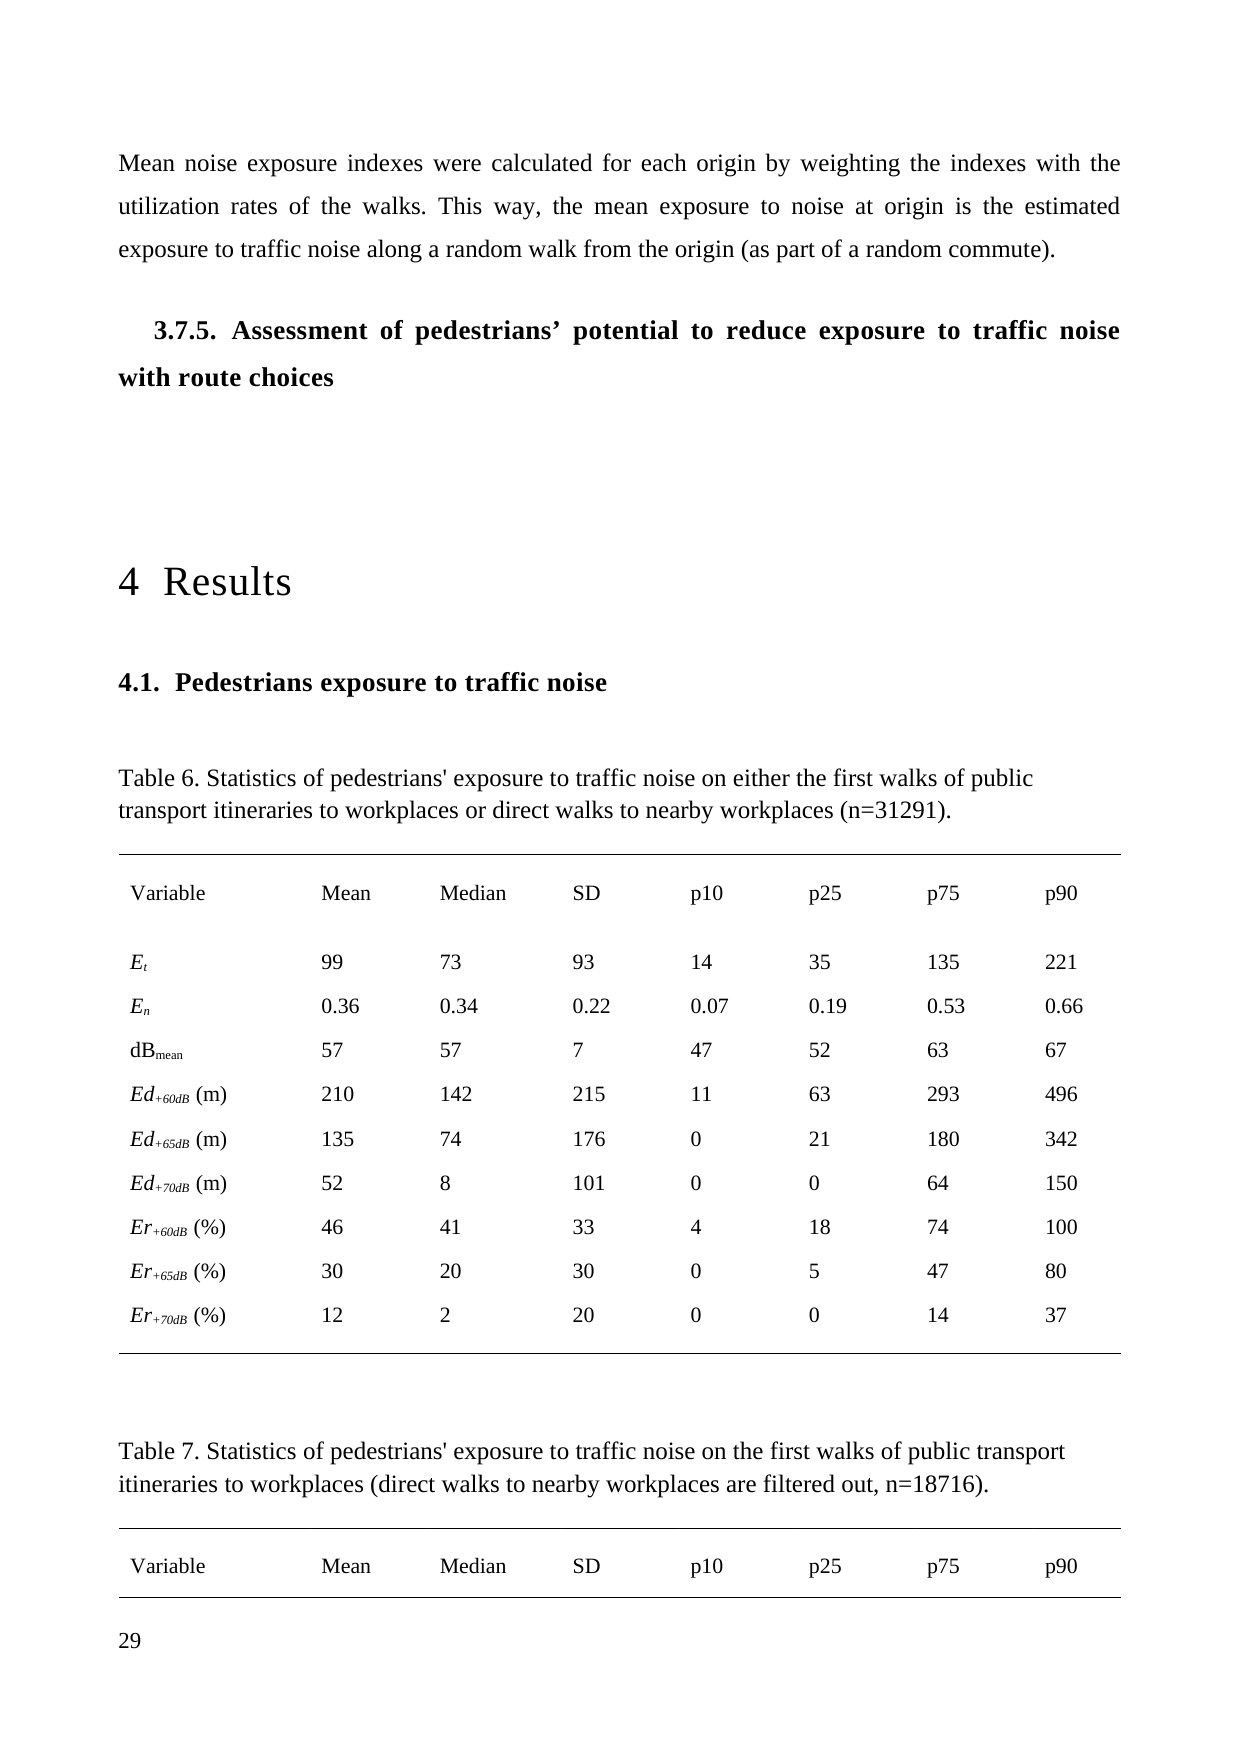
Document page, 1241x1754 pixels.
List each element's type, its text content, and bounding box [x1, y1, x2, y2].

table_cell 46 [311, 1197, 428, 1240]
table_cell Er+65dB (%) [119, 1241, 309, 1284]
table_cell 0.66 [1034, 976, 1121, 1019]
table_cell 67 [1034, 1021, 1121, 1064]
table_cell 47 [916, 1241, 1033, 1284]
table_cell 135 [916, 924, 1033, 975]
table_cell 7 [562, 1021, 679, 1064]
table_header Median [429, 855, 561, 923]
table_cell 14 [680, 924, 797, 975]
table_header Mean [311, 1529, 428, 1597]
table_cell 18 [798, 1197, 915, 1240]
table_header p10 [680, 1529, 797, 1597]
table_cell 33 [562, 1197, 679, 1240]
table_header SD [562, 855, 679, 923]
table_cell 176 [562, 1109, 679, 1152]
table_header p25 [798, 855, 915, 923]
table_cell 101 [562, 1153, 679, 1196]
table_cell 52 [798, 1021, 915, 1064]
table_cell 210 [311, 1065, 428, 1108]
table_cell 57 [311, 1021, 428, 1064]
table_cell 342 [1034, 1109, 1121, 1152]
table_cell 150 [1034, 1153, 1121, 1196]
table_cell 47 [680, 1021, 797, 1064]
table_cell 4 [680, 1197, 797, 1240]
table_cell 142 [429, 1065, 561, 1108]
subtitle Results [118, 557, 1122, 604]
table_cell Et [119, 924, 309, 975]
table_cell 37 [1034, 1286, 1121, 1352]
table_cell 2 [429, 1286, 561, 1352]
table_cell 30 [562, 1241, 679, 1284]
table_cell 20 [562, 1286, 679, 1352]
table_cell 93 [562, 924, 679, 975]
table_cell 221 [1034, 924, 1121, 975]
table_cell 14 [916, 1286, 1033, 1352]
table_cell 20 [429, 1241, 561, 1284]
table_cell 80 [1034, 1241, 1121, 1284]
table_header p75 [916, 855, 1033, 923]
table_cell 11 [680, 1065, 797, 1108]
table_cell 215 [562, 1065, 679, 1108]
table_cell 135 [311, 1109, 428, 1152]
table_cell 5 [798, 1241, 915, 1284]
table_cell 0 [798, 1153, 915, 1196]
text Table 6. Statistics of pedestrians' exposure to traffic noise on either the first walks of public transport itineraries to workplaces or direct walks to nearby workplaces (n=31291). [118, 763, 1122, 824]
table_header p90 [1034, 855, 1121, 923]
table_header Mean [311, 855, 428, 923]
table_cell 30 [311, 1241, 428, 1284]
table_cell 100 [1034, 1197, 1121, 1240]
table_cell 73 [429, 924, 561, 975]
table_cell 0 [680, 1153, 797, 1196]
table_cell 0 [680, 1286, 797, 1352]
table_cell 12 [311, 1286, 428, 1352]
table_cell 496 [1034, 1065, 1121, 1108]
table_cell 180 [916, 1109, 1033, 1152]
table_cell Ed+70dB (m) [119, 1153, 309, 1196]
table_cell 41 [429, 1197, 561, 1240]
table_header SD [562, 1529, 679, 1597]
table_cell 63 [798, 1065, 915, 1108]
table_cell dBmean [119, 1021, 309, 1064]
table_cell Er+70dB (%) [119, 1286, 309, 1352]
text Table 7. Statistics of pedestrians' exposure to traffic noise on the first walks of public transport itineraries to workplaces (direct walks to nearby workplaces are filtered out, n=18716). [118, 1403, 1122, 1498]
table_header p25 [798, 1529, 915, 1597]
table_cell Er+60dB (%) [119, 1197, 309, 1240]
table_cell 8 [429, 1153, 561, 1196]
table_cell 64 [916, 1153, 1033, 1196]
table_cell 0.36 [311, 976, 428, 1019]
subtitle Pedestrians exposure to traffic noise [118, 666, 1122, 697]
table_header Variable [119, 1529, 309, 1597]
table_cell 0.22 [562, 976, 679, 1019]
table_cell 0.07 [680, 976, 797, 1019]
table_cell 52 [311, 1153, 428, 1196]
table_cell 0 [798, 1286, 915, 1352]
table_cell 99 [311, 924, 428, 975]
table_cell Ed+60dB (m) [119, 1065, 309, 1108]
table_cell 293 [916, 1065, 1033, 1108]
table_cell 63 [916, 1021, 1033, 1064]
table_cell 0 [680, 1109, 797, 1152]
table_cell En [119, 976, 309, 1019]
table_header Median [429, 1529, 561, 1597]
subtitle Assessment of pedestrians’ potential to reduce exposure to traffic noise with route choices [118, 314, 1122, 392]
table_header p75 [916, 1529, 1033, 1597]
table_header p90 [1034, 1529, 1121, 1597]
table_cell 57 [429, 1021, 561, 1064]
table_cell 35 [798, 924, 915, 975]
table_header p10 [680, 855, 797, 923]
table_cell Ed+65dB (m) [119, 1109, 309, 1152]
table_cell 0.34 [429, 976, 561, 1019]
text Mean noise exposure indexes were calculated for each origin by weighting the indexes with the utilization rates of the walks. This way, the mean exposure to noise at origin is the estimated exposure to traffic noise along a random walk from the origin (as part of a random commute). [118, 148, 1122, 263]
table_cell 0.19 [798, 976, 915, 1019]
table_cell 0.53 [916, 976, 1033, 1019]
table_cell 74 [429, 1109, 561, 1152]
table_cell 21 [798, 1109, 915, 1152]
table_cell 74 [916, 1197, 1033, 1240]
table_cell 0 [680, 1241, 797, 1284]
table_header Variable [119, 855, 309, 923]
